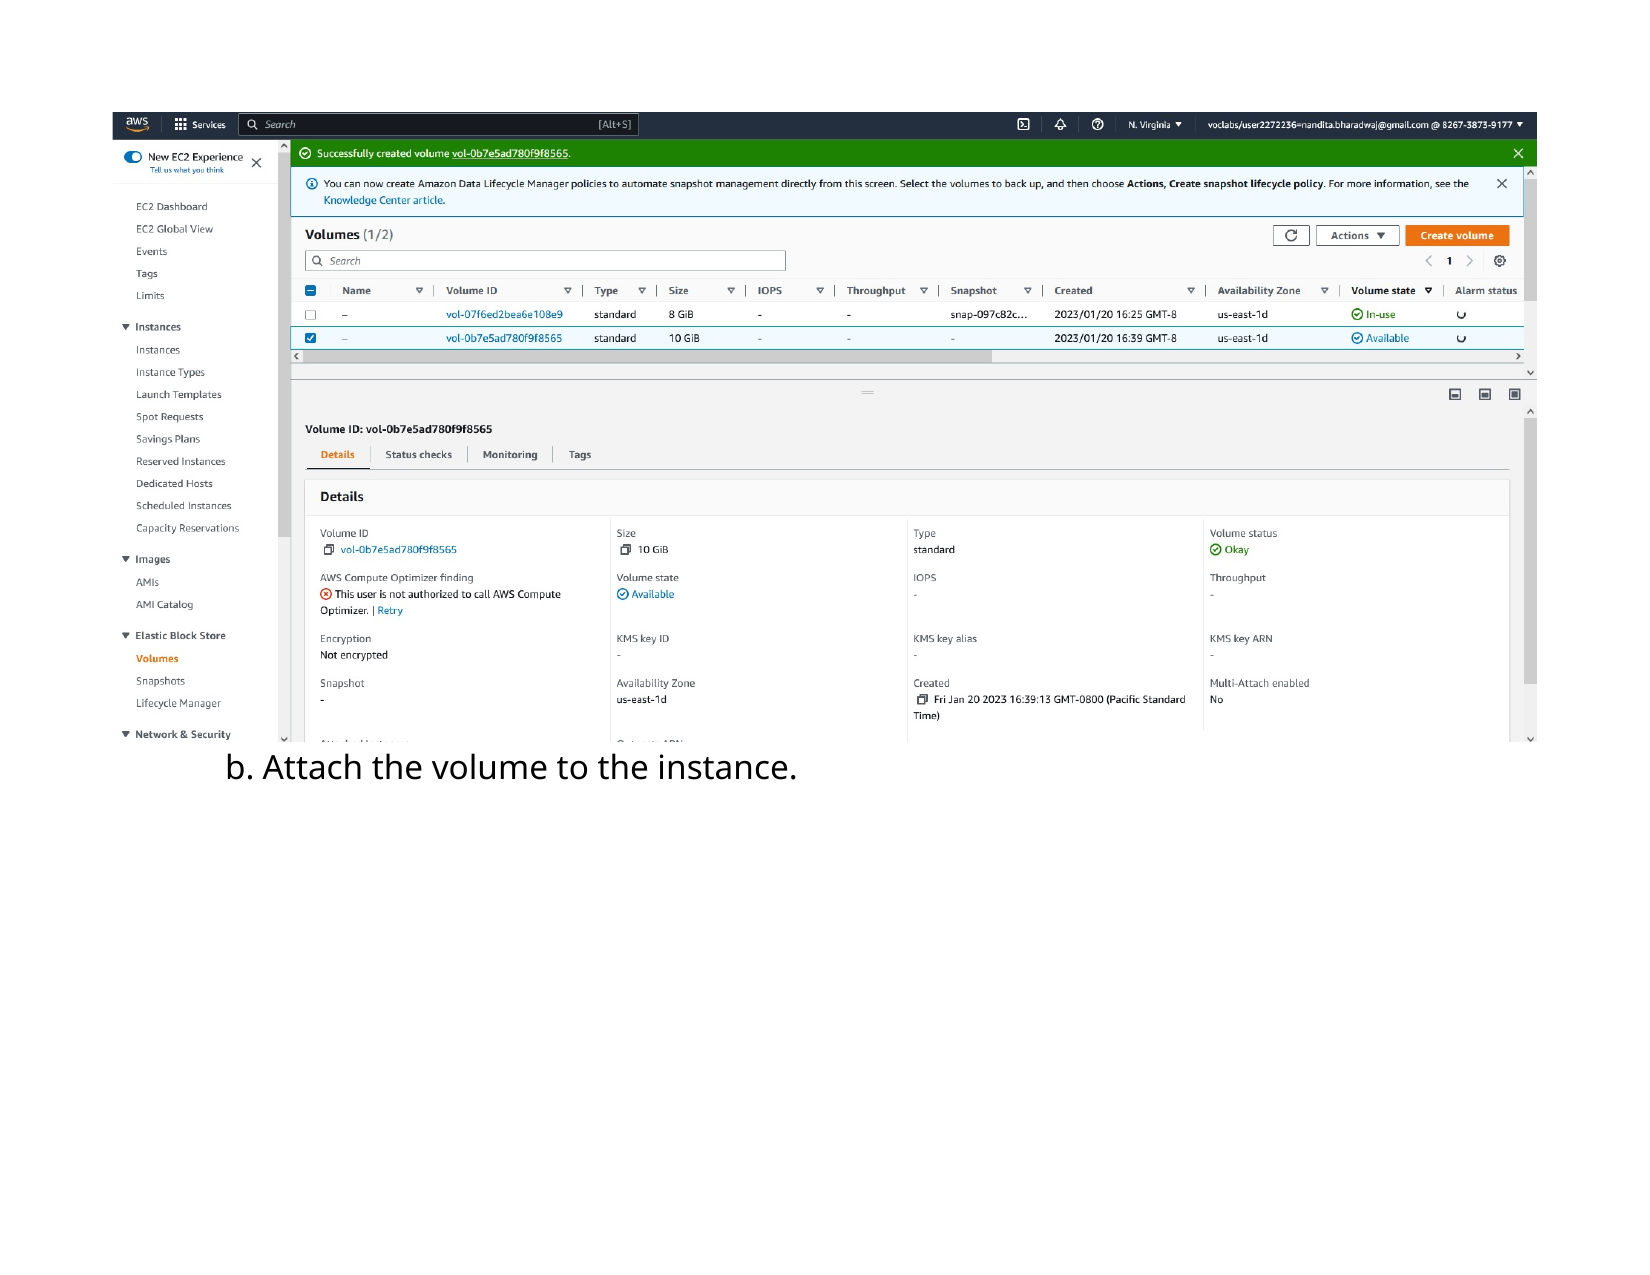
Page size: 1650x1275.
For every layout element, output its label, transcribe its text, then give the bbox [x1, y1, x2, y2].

picture [112, 112, 1538, 742]
list Attach the volume to the instance. [225, 744, 1537, 789]
